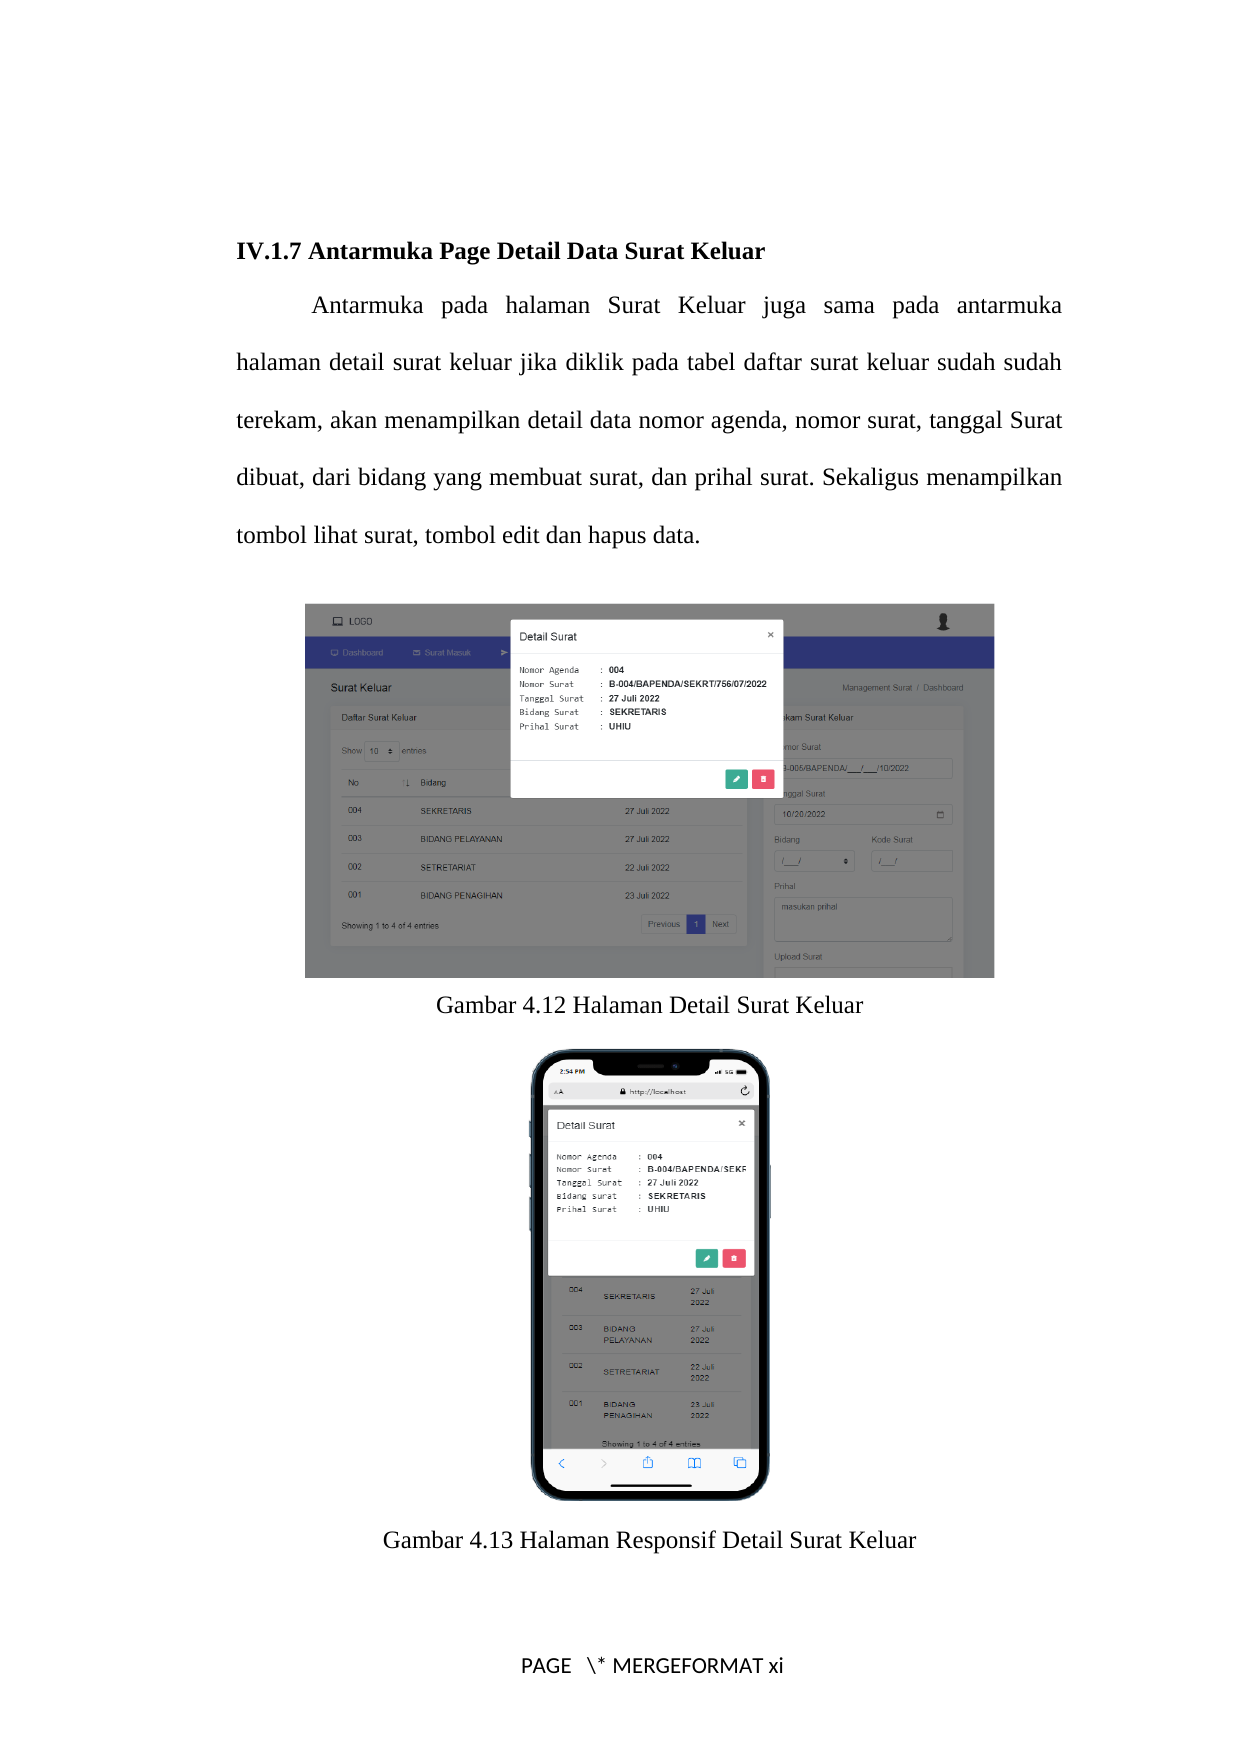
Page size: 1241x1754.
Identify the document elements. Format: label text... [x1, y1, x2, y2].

text Gambar 4.12 Halaman Detail Surat Keluar [236, 990, 1063, 1019]
picture [528, 1048, 771, 1501]
text Gambar 4.13 Halaman Responsif Detail Surat Keluar [236, 1525, 1063, 1554]
picture [305, 602, 995, 978]
text Antarmuka pada halaman Surat Keluar juga sama pada antarmuka halaman detail surat keluar jika diklik pada tabel daftar surat keluar sudah sudah terekam, akan menampilkan detail data nomor agenda, nomor surat, tanggal Surat dibuat, dari bidang yang membuat surat, dan prihal surat. Sekaligus menampilkan tombol lihat surat, tombol edit dan hapus data. [236, 290, 1063, 549]
subtitle Antarmuka Page Detail Data Surat Keluar [236, 236, 1063, 265]
